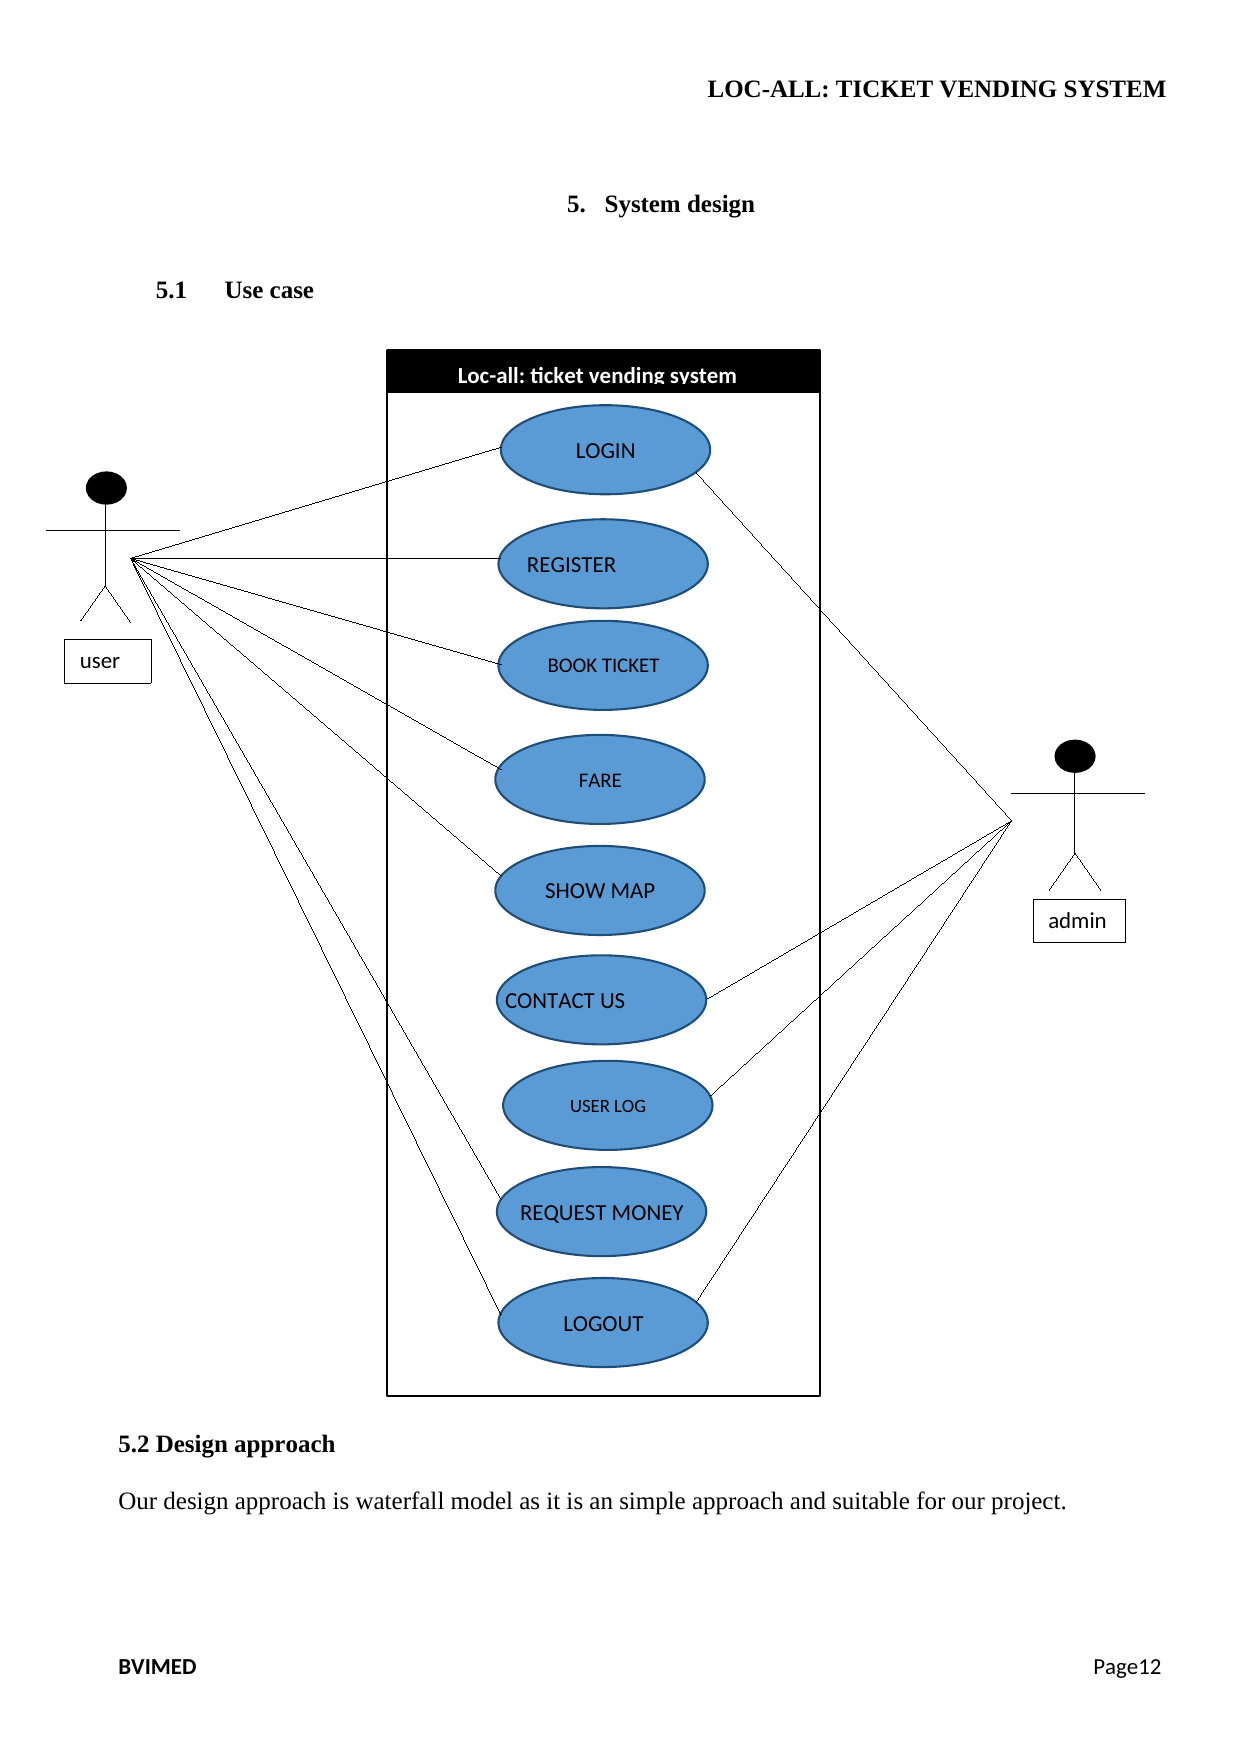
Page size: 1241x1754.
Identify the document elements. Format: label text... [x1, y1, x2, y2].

text Our design approach is waterfall model as it is an simple approach and suitable for our project. [118, 1486, 1166, 1515]
text 5.2 Design approach [118, 1429, 1166, 1458]
list System design [156, 189, 1166, 218]
list Use case [156, 275, 1166, 304]
